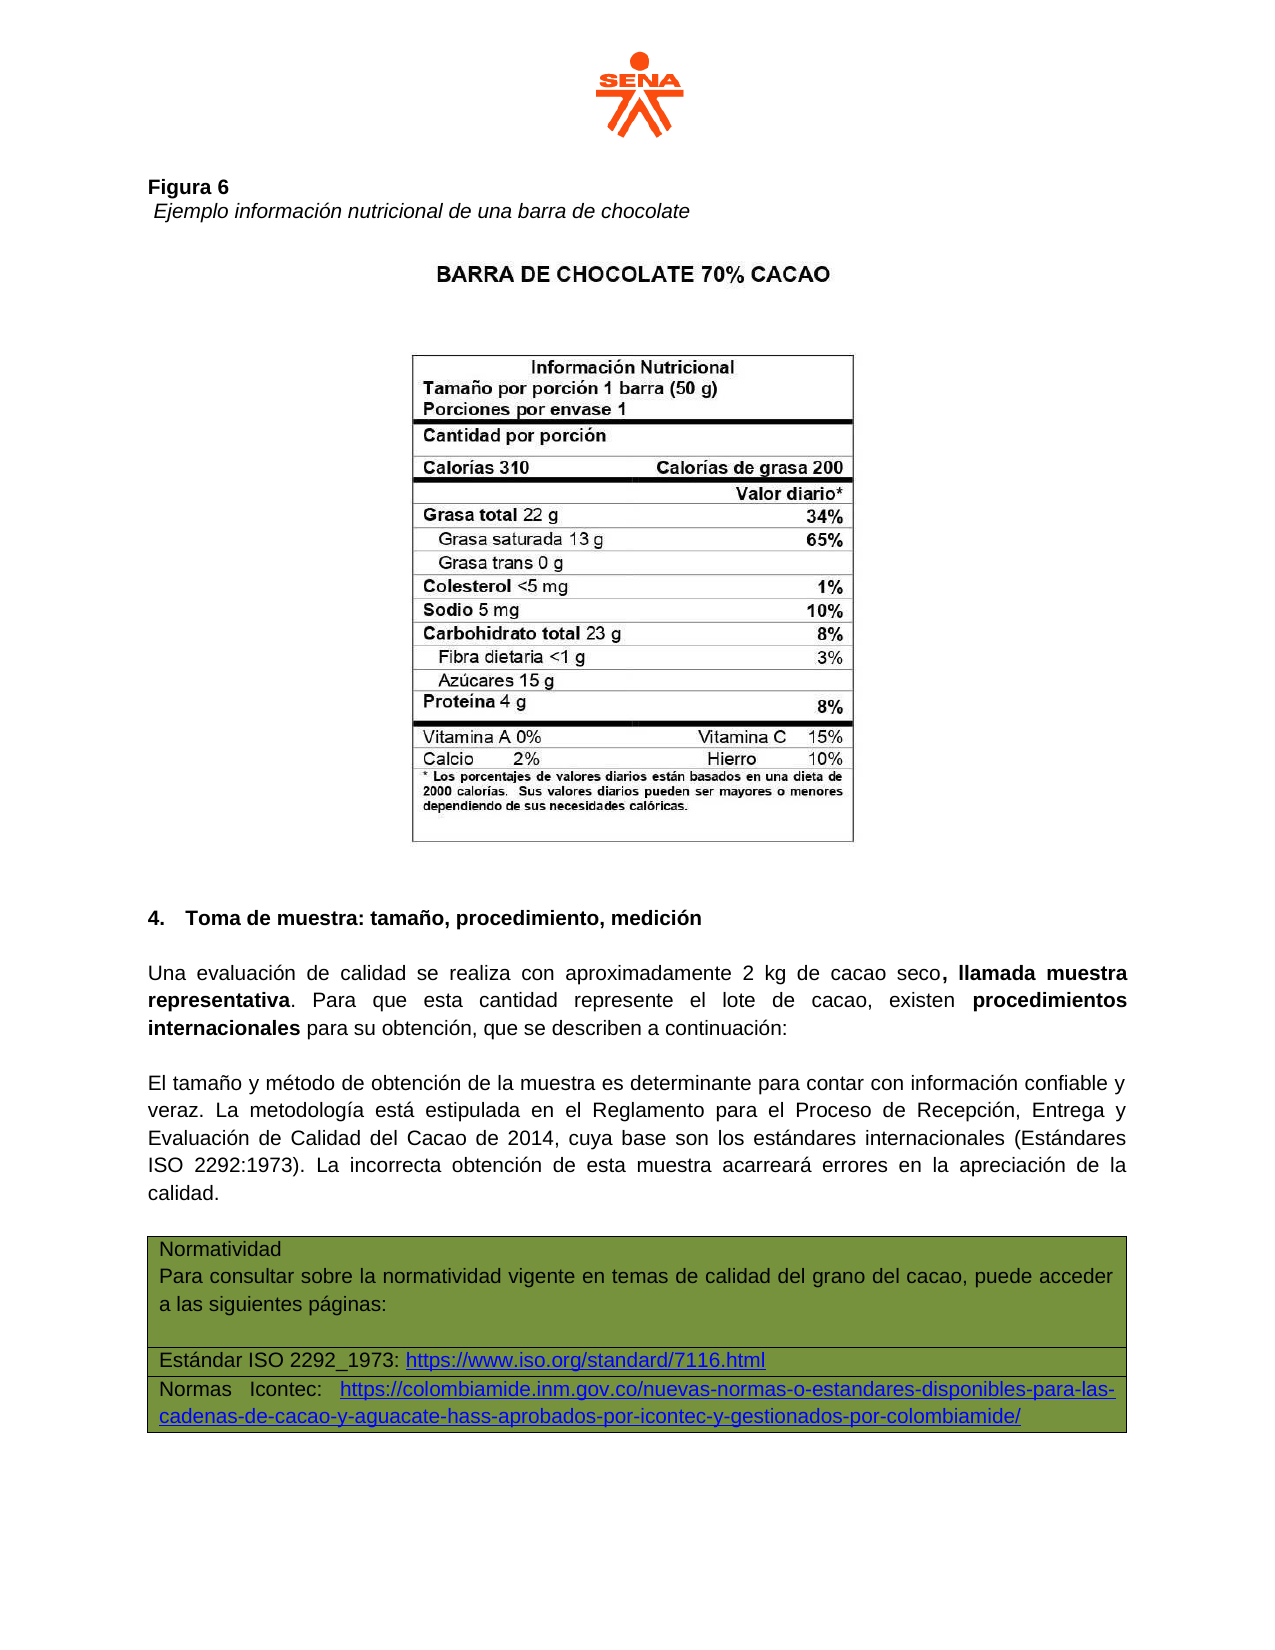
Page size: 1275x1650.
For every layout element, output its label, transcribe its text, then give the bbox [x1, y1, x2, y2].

table_cell Estándar ISO 2292_1973: https://www.iso.org/standard/7116.html [148, 1348, 1126, 1376]
picture [283, 243, 992, 851]
table_cell Normas Icontec: https://colombiamide.inm.gov.co/nuevas-normas-o-estandares-disponibles-para-las-cadenas-de-cacao-y-aguacate-hass-aprobados-por-icontec-y-gestionados-por-colombiamide/ [148, 1377, 1126, 1432]
text Figura 6 [148, 175, 1127, 199]
text Ejemplo información nutricional de una barra de chocolate [148, 199, 1127, 223]
list Toma de muestra: tamaño, procedimiento, medición [148, 906, 1127, 930]
text El tamaño y método de obtención de la muestra es determinante para contar con información confiable y veraz. La metodología está estipulada en el Reglamento para el Proceso de Recepción, Entrega y Evaluación de Calidad del Cacao de 2014, cuya base son los estándares internacionales (Estándares ISO 2292:1973). La incorrecta obtención de esta muestra acarreará errores en la apreciación de la calidad. [148, 1071, 1127, 1205]
text Una evaluación de calidad se realiza con aproximadamente 2 kg de cacao seco, llamada muestra representativa. Para que esta cantidad represente el lote de cacao, existen procedimientos internacionales para su obtención, que se describen a continuación: [148, 961, 1127, 1040]
table_header Normatividad Para consultar sobre la normatividad vigente en temas de calidad del grano del cacao, puede acceder a las siguientes páginas: [148, 1237, 1126, 1347]
picture [585, 48, 690, 142]
